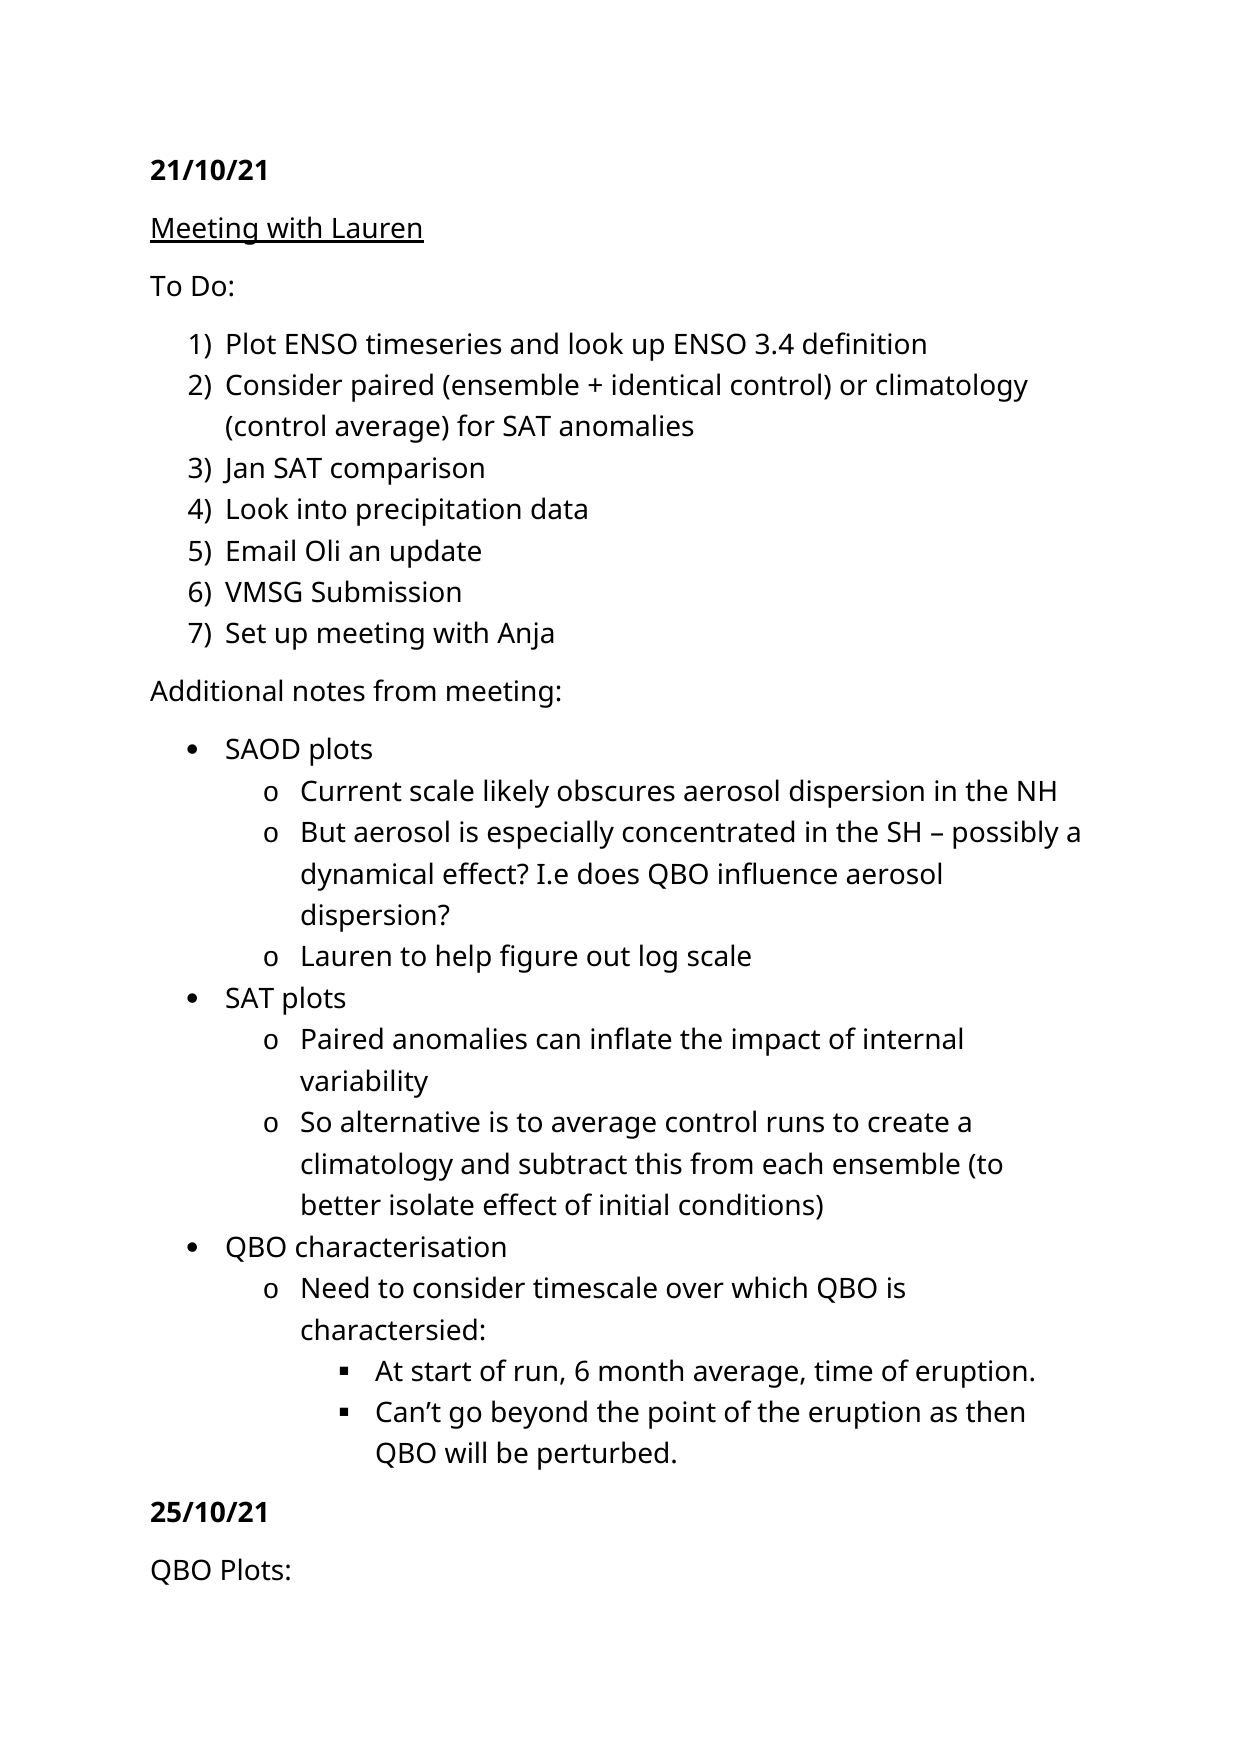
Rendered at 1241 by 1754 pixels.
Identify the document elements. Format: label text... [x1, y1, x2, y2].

list Lauren to help figure out log scale [262, 937, 1090, 975]
list Current scale likely obscures aerosol dispersion in the NH [262, 771, 1090, 809]
list Email Oli an update [187, 531, 1090, 569]
list VMSG Submission [187, 572, 1090, 611]
list Look into precipitation data [187, 489, 1090, 528]
list Set up meeting with Anja [187, 613, 1090, 652]
list Plot ENSO timeseries and look up ENSO 3.4 definition [187, 324, 1090, 362]
text Meeting with Lauren [150, 208, 1090, 246]
list Consider paired (ensemble + identical control) or climatology (control average) for SAT anomalies [187, 365, 1090, 445]
list So alternative is to average control runs to create a climatology and subtract this from each ensemble (to better isolate effect of initial conditions) [262, 1103, 1090, 1224]
text 25/10/21 [150, 1492, 1090, 1530]
text QBO Plots: [150, 1550, 1090, 1588]
list SAT plots [187, 978, 1090, 1017]
text Additional notes from meeting: [150, 672, 1090, 710]
list But aerosol is especially concentrated in the SH – possibly a dynamical effect? I.e does QBO influence aerosol dispersion? [262, 812, 1090, 934]
list SAOD plots [187, 729, 1090, 768]
list Need to consider timescale over which QBO is charactersied: [262, 1268, 1090, 1348]
list Can’t go beyond the point of the eruption as then QBO will be perturbed. [337, 1392, 1090, 1472]
text To Do: [150, 266, 1090, 304]
list Jan SAT comparison [187, 448, 1090, 486]
text 21/10/21 [150, 150, 1090, 188]
list Paired anomalies can inflate the impact of internal variability [262, 1020, 1090, 1099]
list At start of run, 6 month average, time of eruption. [337, 1351, 1090, 1389]
list QBO characterisation [187, 1227, 1090, 1265]
